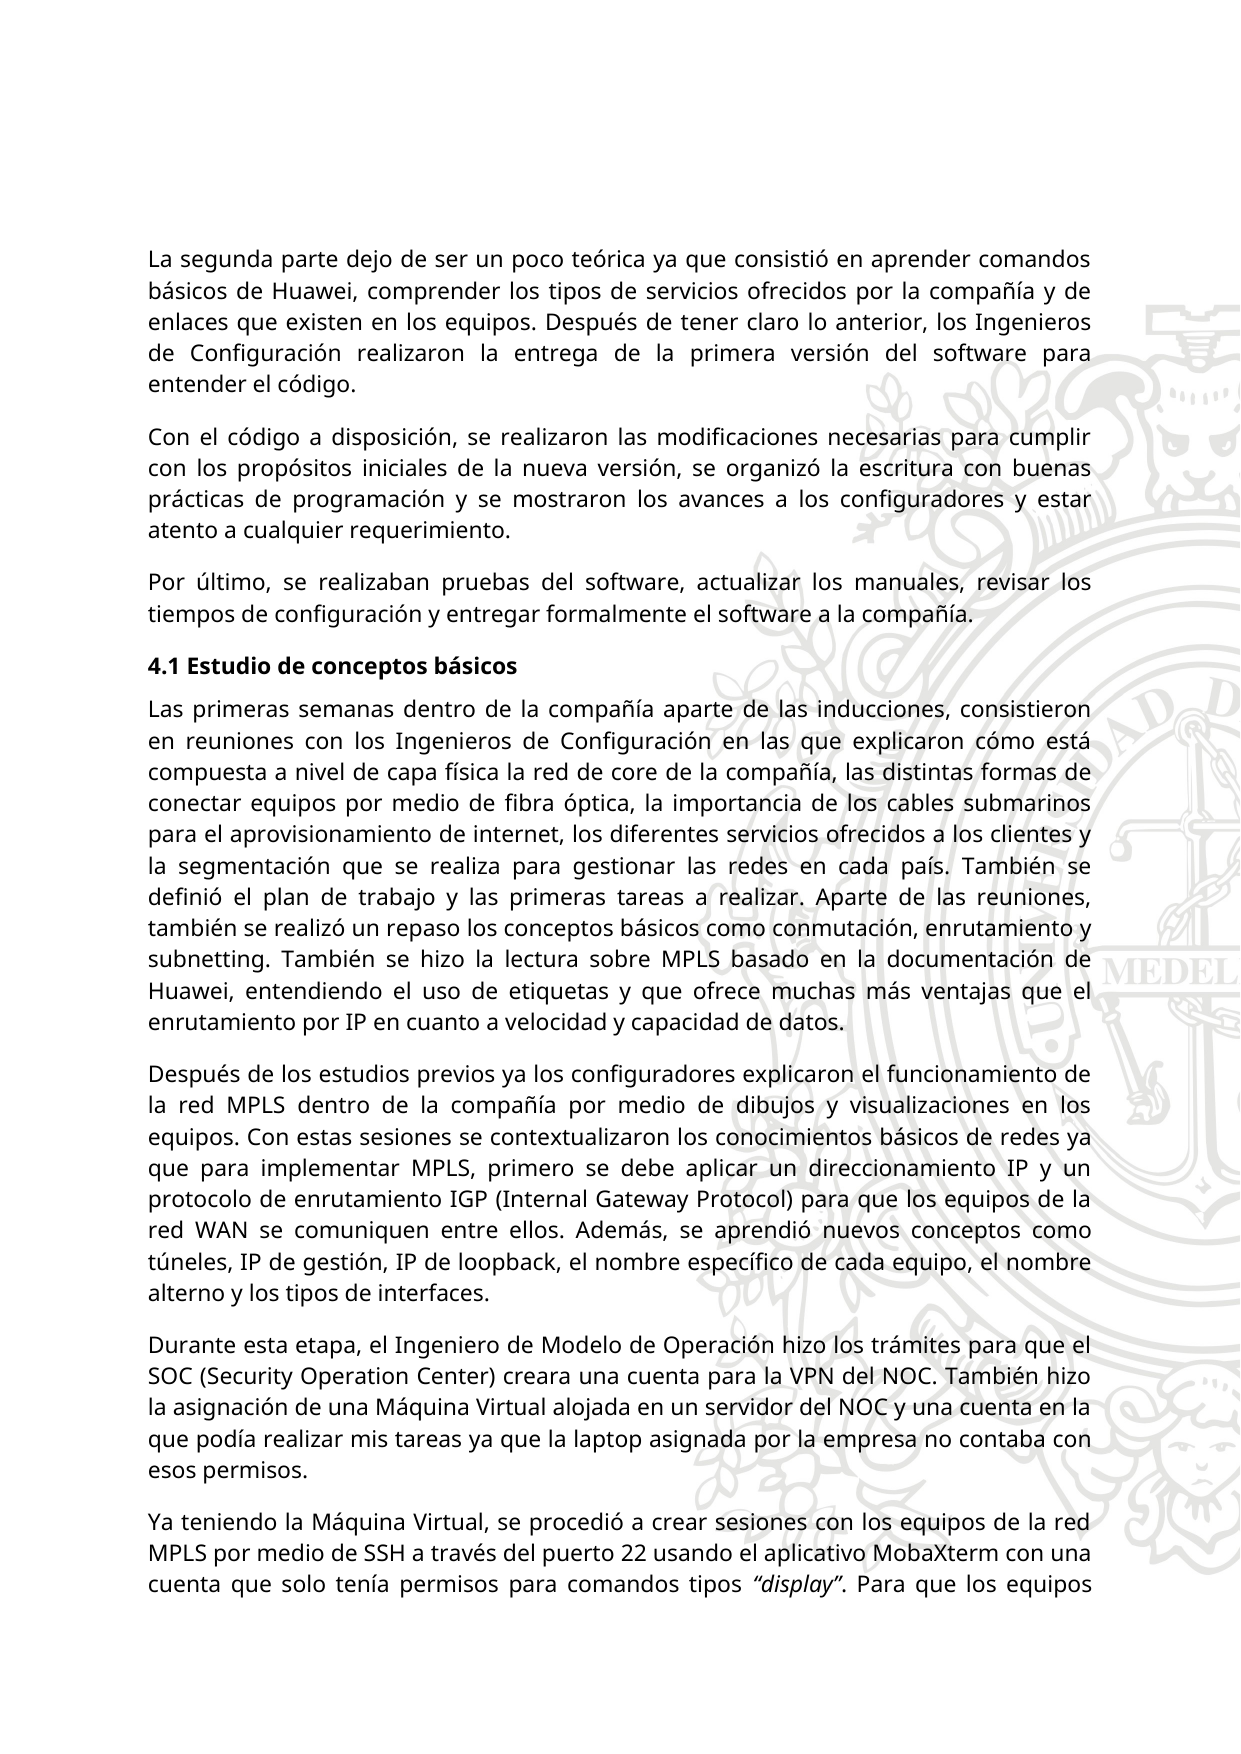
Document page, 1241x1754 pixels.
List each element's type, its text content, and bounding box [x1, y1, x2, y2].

text Después de los estudios previos ya los configuradores explicaron el funcionamiento de la red MPLS dentro de la compañía por medio de dibujos y visualizaciones en los equipos. Con estas sesiones se contextualizaron los conocimientos básicos de redes ya que para implementar MPLS, primero se debe aplicar un direccionamiento IP y un protocolo de enrutamiento IGP (Internal Gateway Protocol) para que los equipos de la red WAN se comuniquen entre ellos. Además, se aprendió nuevos conceptos como túneles, IP de gestión, IP de loopback, el nombre específico de cada equipo, el nombre alterno y los tipos de interfaces. [148, 1058, 1092, 1308]
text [148, 1506, 1092, 1599]
text Las primeras semanas dentro de la compañía aparte de las inducciones, consistieron en reuniones con los Ingenieros de Configuración en las que explicaron cómo está compuesta a nivel de capa física la red de core de la compañía, las distintas formas de conectar equipos por medio de fibra óptica, la importancia de los cables submarinos para el aprovisionamiento de internet, los diferentes servicios ofrecidos a los clientes y la segmentación que se realiza para gestionar las redes en cada país. También se definió el plan de trabajo y las primeras tareas a realizar. Aparte de las reuniones, también se realizó un repaso los conceptos básicos como conmutación, enrutamiento y subnetting. También se hizo la lectura sobre MPLS basado en la documentación de Huawei, entendiendo el uso de etiquetas y que ofrece muchas más ventajas que el enrutamiento por IP en cuanto a velocidad y capacidad de datos. [148, 693, 1092, 1037]
text La segunda parte dejo de ser un poco teórica ya que consistió en aprender comandos básicos de Huawei, comprender los tipos de servicios ofrecidos por la compañía y de enlaces que existen en los equipos. Después de tener claro lo anterior, los Ingenieros de Configuración realizaron la entrega de la primera versión del software para entender el código. [148, 243, 1092, 399]
subtitle Estudio de conceptos básicos [148, 649, 1092, 681]
text Con el código a disposición, se realizaron las modificaciones necesarias para cumplir con los propósitos iniciales de la nueva versión, se organizó la escritura con buenas prácticas de programación y se mostraron los avances a los configuradores y estar atento a cualquier requerimiento. [148, 420, 1092, 545]
picture [0, 234, 1241, 1616]
text Por último, se realizaban pruebas del software, actualizar los manuales, revisar los tiempos de configuración y entregar formalmente el software a la compañía. [148, 566, 1092, 629]
text Durante esta etapa, el Ingeniero de Modelo de Operación hizo los trámites para que el SOC (Security Operation Center) creara una cuenta para la VPN del NOC. También hizo la asignación de una Máquina Virtual alojada en un servidor del NOC y una cuenta en la que podía realizar mis tareas ya que la laptop asignada por la empresa no contaba con esos permisos. [148, 1329, 1092, 1485]
